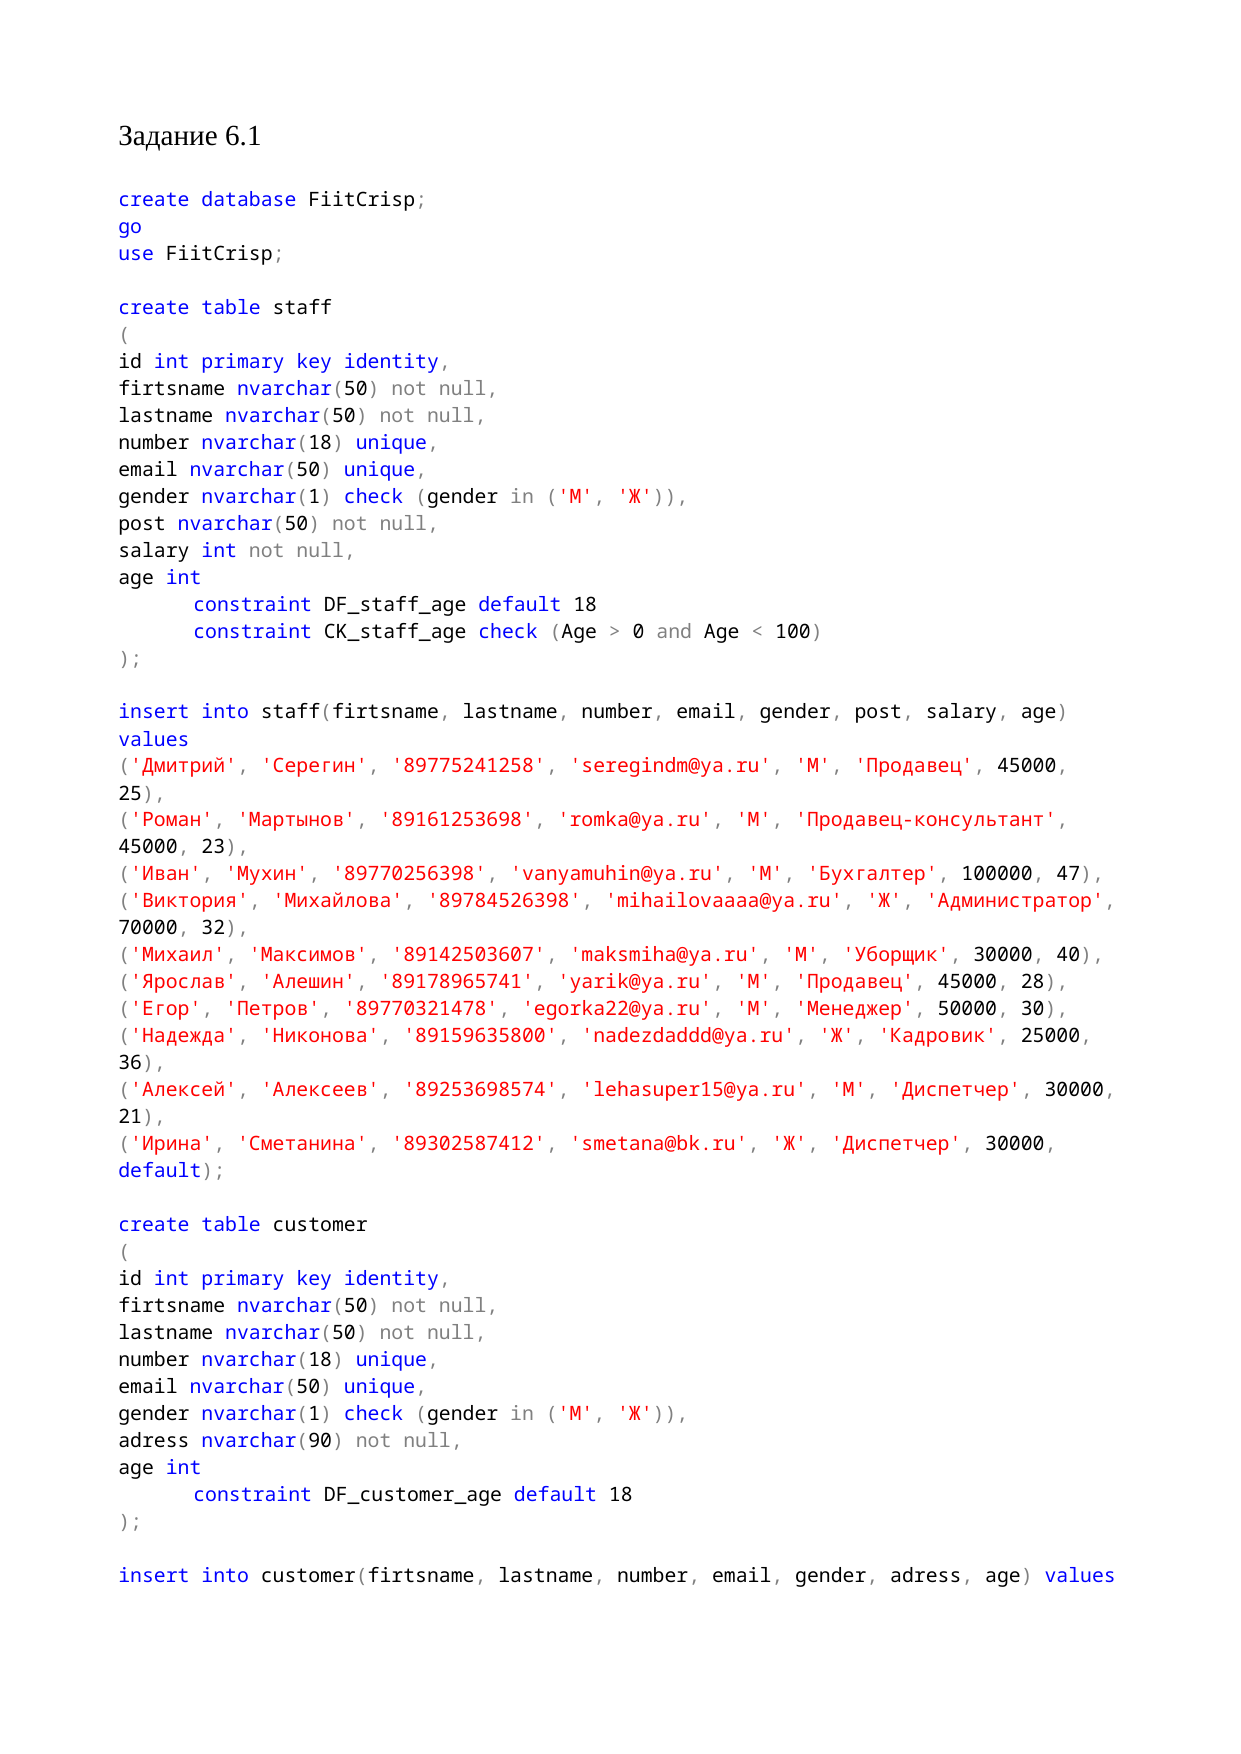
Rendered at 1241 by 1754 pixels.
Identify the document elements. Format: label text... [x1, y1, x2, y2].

text ('Егор', 'Петров', '89770321478', 'egorka22@ya.ru', 'М', 'Менеджер', 50000, 30), [118, 994, 1122, 1022]
text lastname nvarchar(50) not null, [118, 401, 1122, 428]
text ); [118, 644, 1122, 671]
text number nvarchar(18) unique, [118, 428, 1122, 455]
text ('Алексей', 'Алексеев', '89253698574', 'lehasuper15@ya.ru', 'М', 'Диспетчер', 30000, 21), [118, 1076, 1122, 1129]
text id int primary key identity, [118, 1264, 1122, 1291]
text Задание 6.1 [118, 118, 1122, 152]
text go [118, 212, 1122, 239]
text create table customer [118, 1210, 1122, 1237]
text insert into staff(firtsname, lastname, number, email, gender, post, salary, age) values [118, 698, 1122, 752]
text ( [118, 1237, 1122, 1264]
text constraint CK_staff_age check (Age > 0 and Age < 100) [118, 617, 1122, 644]
text constraint DF_staff_age default 18 [118, 590, 1122, 617]
text create table staff [118, 293, 1122, 320]
text age int [118, 1453, 1122, 1480]
text ('Дмитрий', 'Серегин', '89775241258', 'seregindm@ya.ru', 'М', 'Продавец', 45000, 25), [118, 752, 1122, 806]
text ('Виктория', 'Михайлова', '89784526398', 'mihailovaaaa@ya.ru', 'Ж', 'Администратор', 70000, 32), [118, 887, 1122, 941]
text gender nvarchar(1) check (gender in ('М', 'Ж')), [118, 1399, 1122, 1426]
text ( [118, 320, 1122, 347]
text ('Надежда', 'Никонова', '89159635800', 'nadezdaddd@ya.ru', 'Ж', 'Кадровик', 25000, 36), [118, 1022, 1122, 1076]
text ('Роман', 'Мартынов', '89161253698', 'romka@ya.ru', 'М', 'Продавец-консультант', 45000, 23), [118, 806, 1122, 860]
text email nvarchar(50) unique, [118, 1372, 1122, 1399]
text ('Иван', 'Мухин', '89770256398', 'vanyamuhin@ya.ru', 'М', 'Бухгалтер', 100000, 47), [118, 860, 1122, 887]
text firtsname nvarchar(50) not null, [118, 374, 1122, 401]
text id int primary key identity, [118, 347, 1122, 374]
text email nvarchar(50) unique, [118, 455, 1122, 482]
text firtsname nvarchar(50) not null, [118, 1291, 1122, 1318]
text number nvarchar(18) unique, [118, 1345, 1122, 1372]
text lastname nvarchar(50) not null, [118, 1318, 1122, 1345]
text ('Ирина', 'Сметанина', '89302587412', 'smetana@bk.ru', 'Ж', 'Диспетчер', 30000, default); [118, 1129, 1122, 1183]
text constraint DF_customer_age default 18 [118, 1480, 1122, 1507]
text ('Ярослав', 'Алешин', '89178965741', 'yarik@ya.ru', 'М', 'Продавец', 45000, 28), [118, 968, 1122, 994]
text ); [118, 1507, 1122, 1534]
text adress nvarchar(90) not null, [118, 1426, 1122, 1453]
text use FiitCrisp; [118, 239, 1122, 266]
text insert into customer(firtsname, lastname, number, email, gender, adress, age) values [118, 1561, 1122, 1588]
text age int [118, 563, 1122, 590]
text ('Михаил', 'Максимов', '89142503607', 'maksmiha@ya.ru', 'М', 'Уборщик', 30000, 40), [118, 941, 1122, 968]
text post nvarchar(50) not null, [118, 509, 1122, 536]
text gender nvarchar(1) check (gender in ('М', 'Ж')), [118, 482, 1122, 509]
text salary int not null, [118, 536, 1122, 563]
text create database FiitCrisp; [118, 185, 1122, 212]
